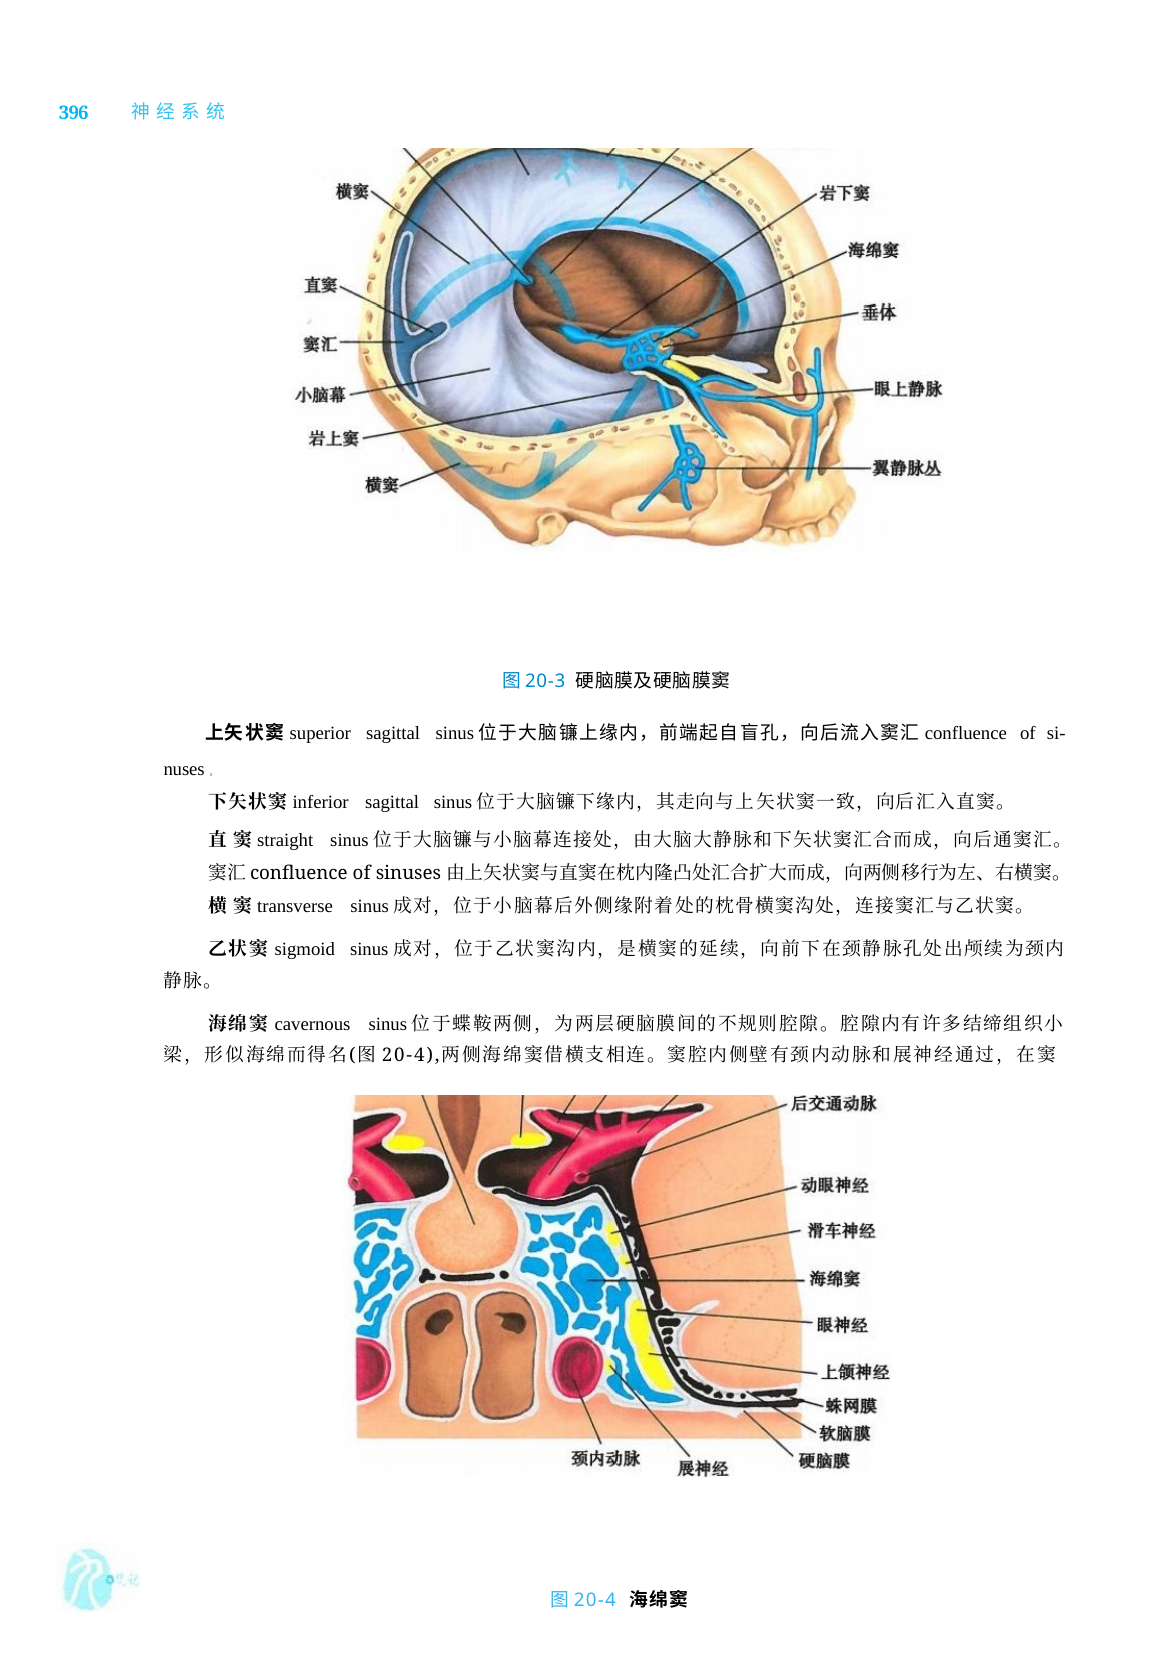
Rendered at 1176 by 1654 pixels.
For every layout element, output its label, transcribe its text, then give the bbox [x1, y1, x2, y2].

text 图20-3 硬脑膜及硬脑膜窦 [502, 667, 1073, 692]
picture [290, 148, 944, 553]
text 396 神 经 系 统 [58, 97, 1073, 124]
text 上矢状窦 superior sagittal sinus 位于大脑镰上缘内，前端起自盲孔，向后流入窦汇confluence of si- [56, 720, 1065, 744]
picture [56, 1542, 141, 1612]
picture [342, 1095, 892, 1477]
text 直 窦straight sinus 位于大脑镰与小脑幕连接处，由大脑大静脉和下矢状窦汇合而成，向后通窦汇。 窦汇confluence of sinuses 由上矢状窦与直窦在枕内隆凸处汇合扩大而成，向两侧移行为左、右横窦。 横 窦transverse sinus 成对，位于小脑幕后外侧缘附着处的枕骨横窦沟处，连接窦汇与乙状窦。 [208, 824, 1073, 918]
text 海绵窦 cavernous sinus 位于蝶鞍两侧，为两层硬脑膜间的不规则腔隙。腔隙内有许多结缔组织小 梁，形似海绵而得名(图20-4),两侧海绵窦借横支相连。窦腔内侧壁有颈内动脉和展神经通过，在窦 [163, 1008, 1065, 1066]
text 乙状窦 sigmoid sinus 成对，位于乙状窦沟内，是横窦的延续，向前下在颈静脉孔处出颅续为颈内 静脉。 [163, 934, 1066, 993]
text nuses 。 [163, 765, 1073, 778]
text 下矢状窦inferior sagittal sinus位于大脑镰下缘内，其走向与上矢状窦一致，向后汇入直窦。 [208, 789, 1073, 813]
text 图20-4 海绵窦 [550, 1587, 1073, 1612]
